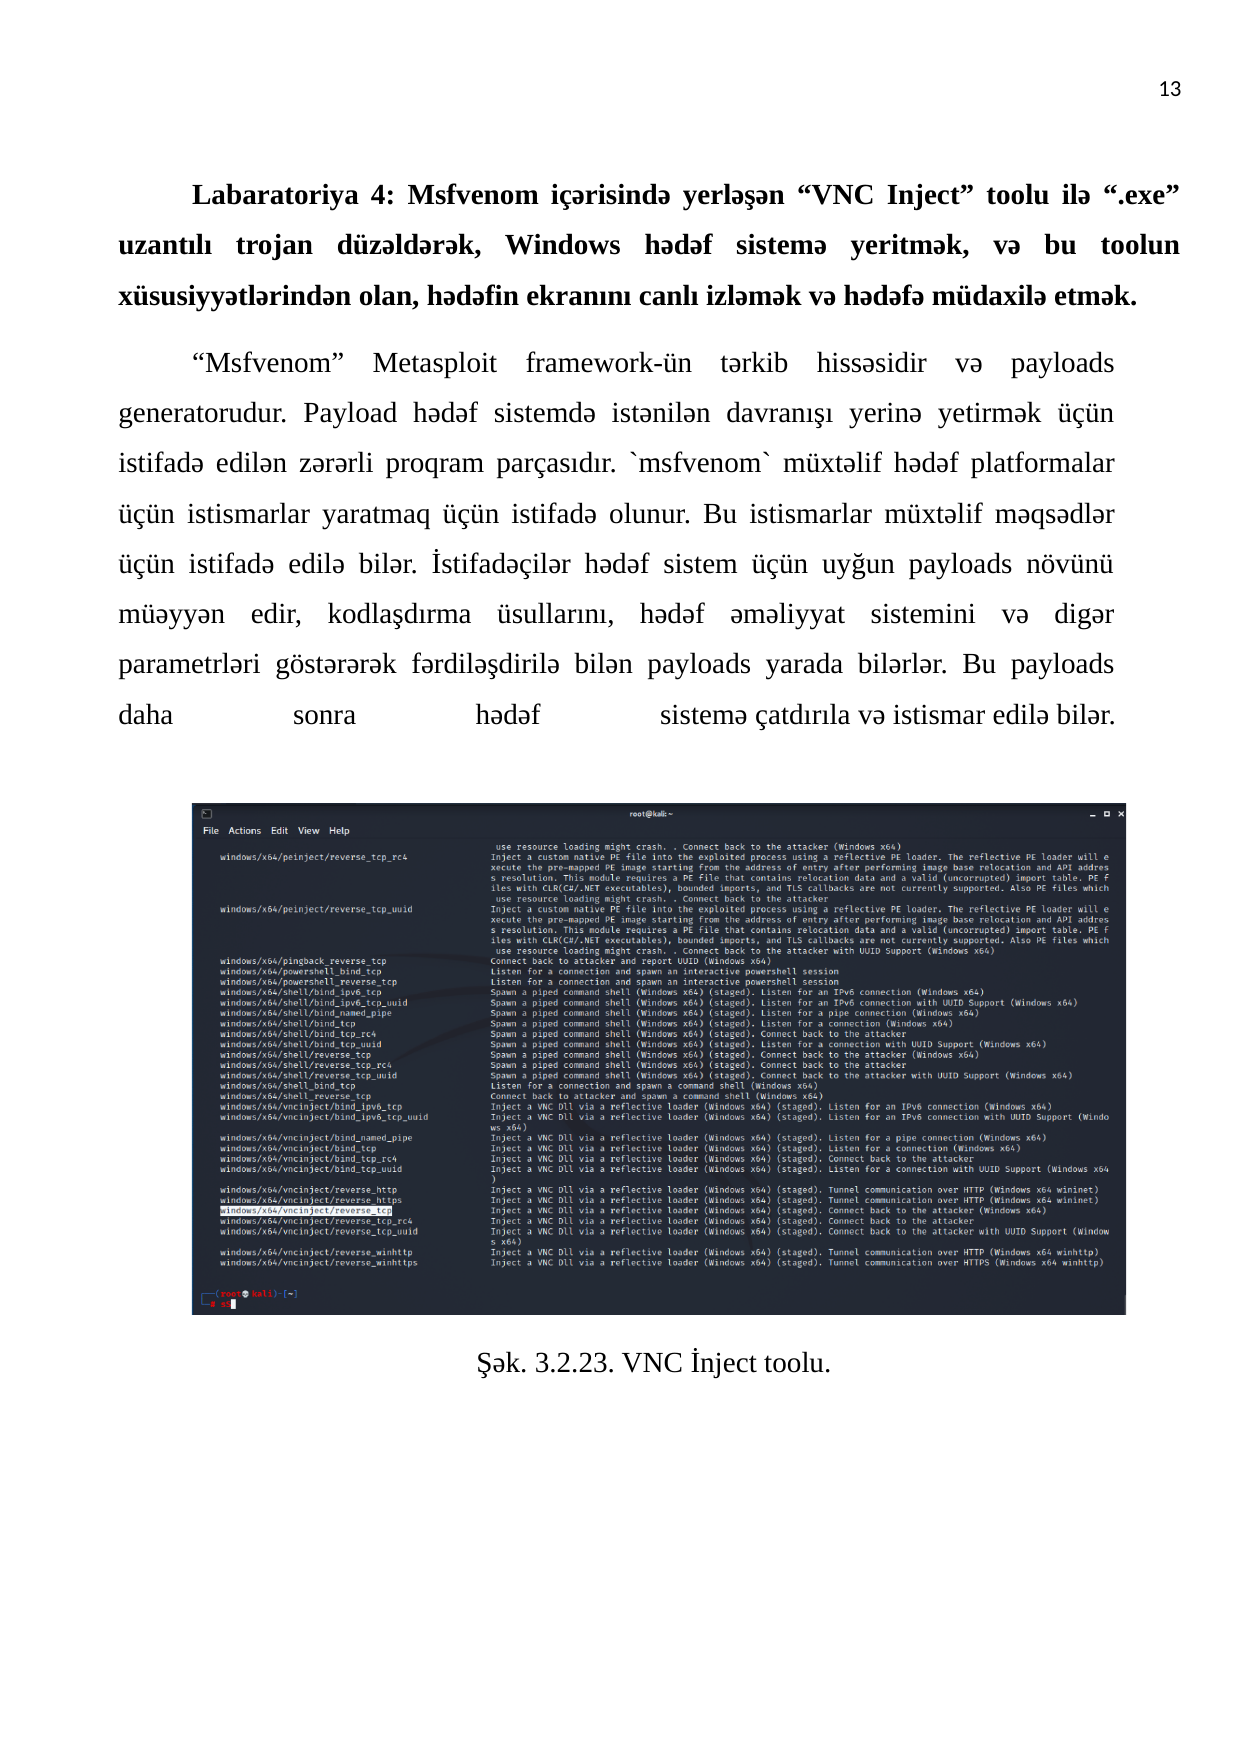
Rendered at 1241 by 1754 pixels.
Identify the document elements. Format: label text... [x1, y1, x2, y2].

text Şək. 3.2.23. VNC İnject toolu. [118, 1345, 1115, 1378]
text Labaratoriya 4: Msfvenom içərisində yerləşən “VNC Inject” toolu ilə “.exe” uzantılı trojan düzəldərək, Windows hədəf sistemə yeritmək, və bu toolun xüsusiyyətlərindən olan, hədəfin ekranını canlı izləmək və hədəfə müdaxilə etmək. [118, 177, 1181, 311]
picture [191, 803, 1127, 1315]
text “Msfvenom” Metasploit framework-ün tərkib hissəsidir və payloads generatorudur. Payload hədəf sistemdə istənilən davranışı yerinə yetirmək üçün istifadə edilən zərərli proqram parçasıdır. `msfvenom` müxtəlif hədəf platformalar üçün istismarlar yaratmaq üçün istifadə olunur. Bu istismarlar müxtəlif məqsədlər üçün istifadə edilə bilər. İstifadəçilər hədəf sistem üçün uyğun payloads növünü müəyyən edir, kodlaşdırma üsullarını, hədəf əməliyyat sistemini və digər parametrləri göstərərək fərdiləşdirilə bilən payloads yarada bilərlər. Bu payloads daha sonra hədəf sistemə çatdırıla və istismar edilə bilər. [118, 345, 1115, 772]
